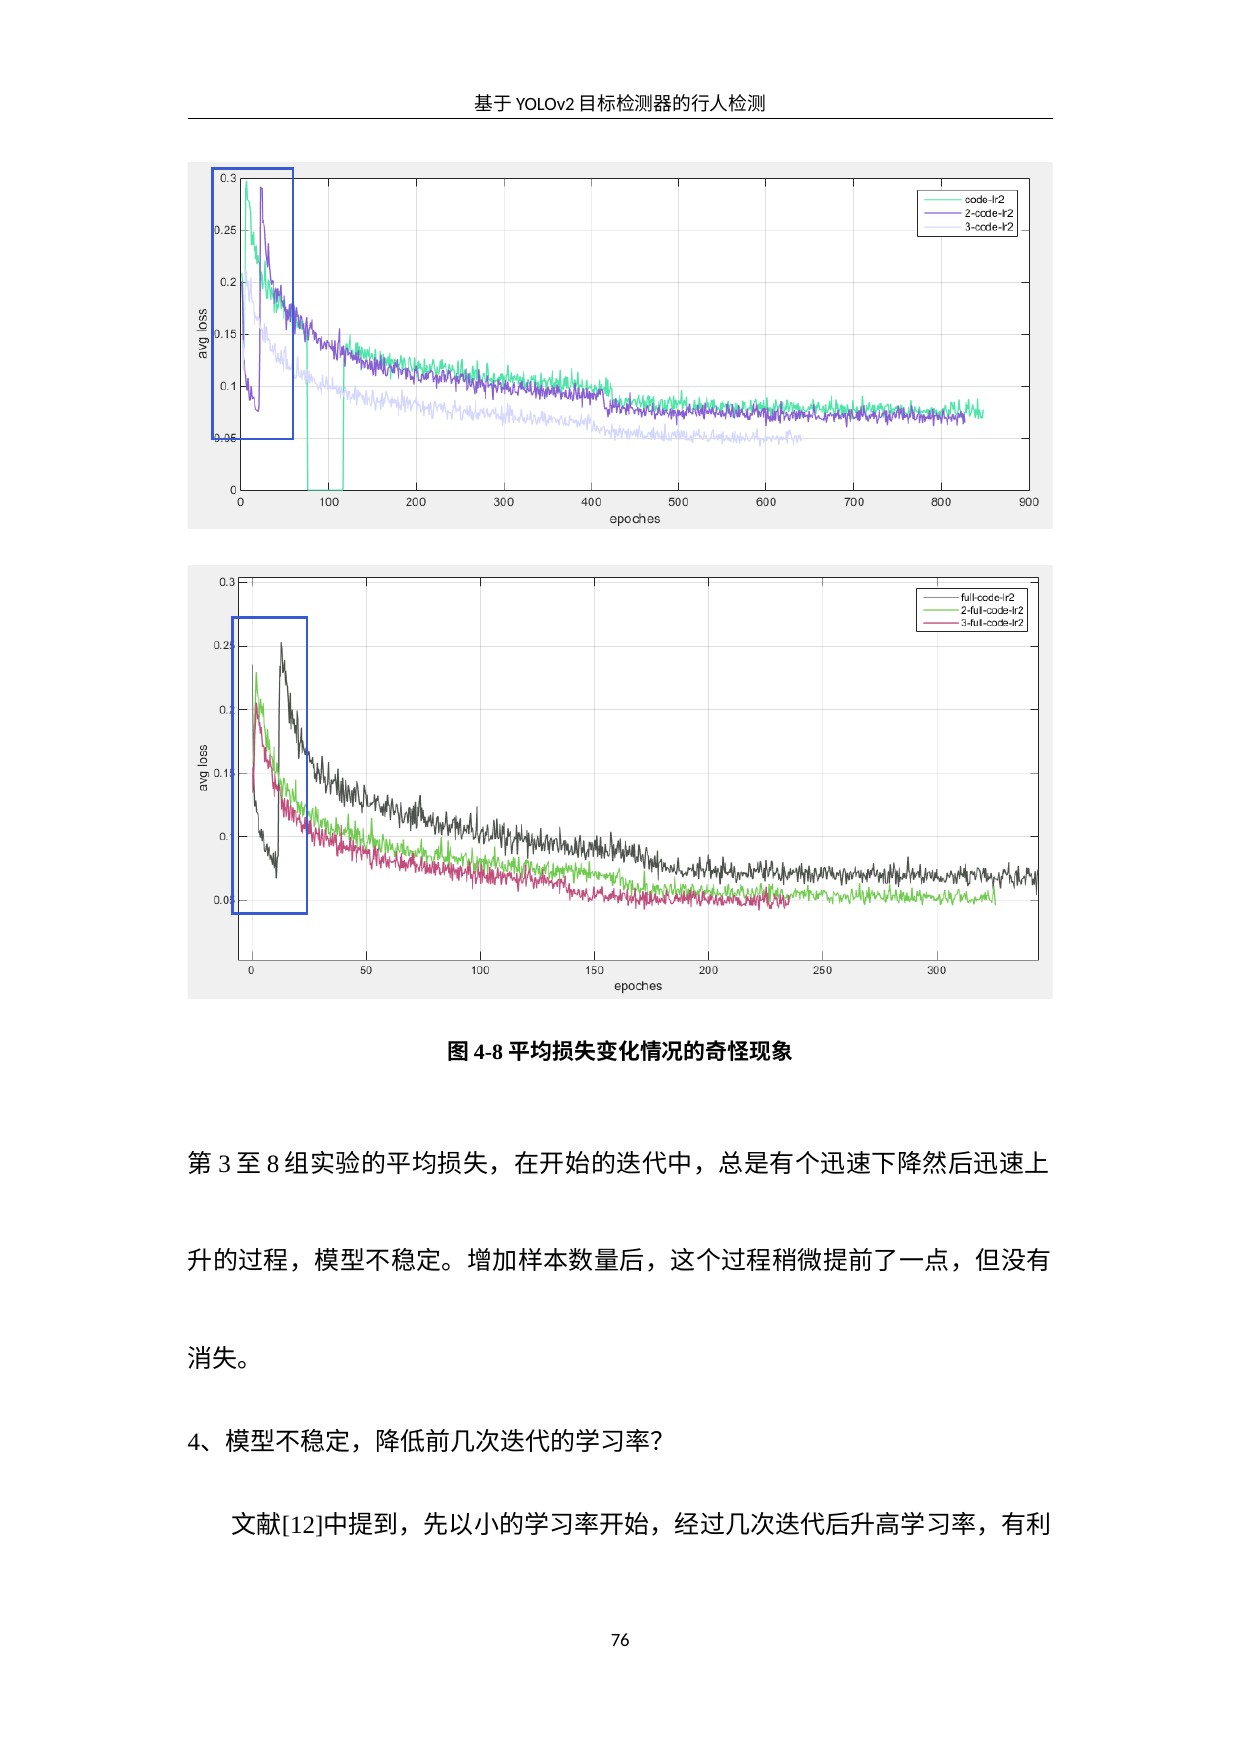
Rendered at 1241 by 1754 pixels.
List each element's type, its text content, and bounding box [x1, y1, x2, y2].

picture [187, 565, 1053, 999]
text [187, 1490, 1053, 1555]
text 第3至8组实验的平均损失，在开始的迭代中，总是有个迅速下降然后迅速上升的过程，模型不稳定。增加样本数量后，这个过程稍微提前了一点，但没有消失。 [187, 1129, 1053, 1389]
text 图4-8 平均损失变化情况的奇怪现象 [187, 1034, 1053, 1066]
text 4、模型不稳定，降低前几次迭代的学习率？ [187, 1407, 1053, 1472]
picture [187, 162, 1053, 529]
